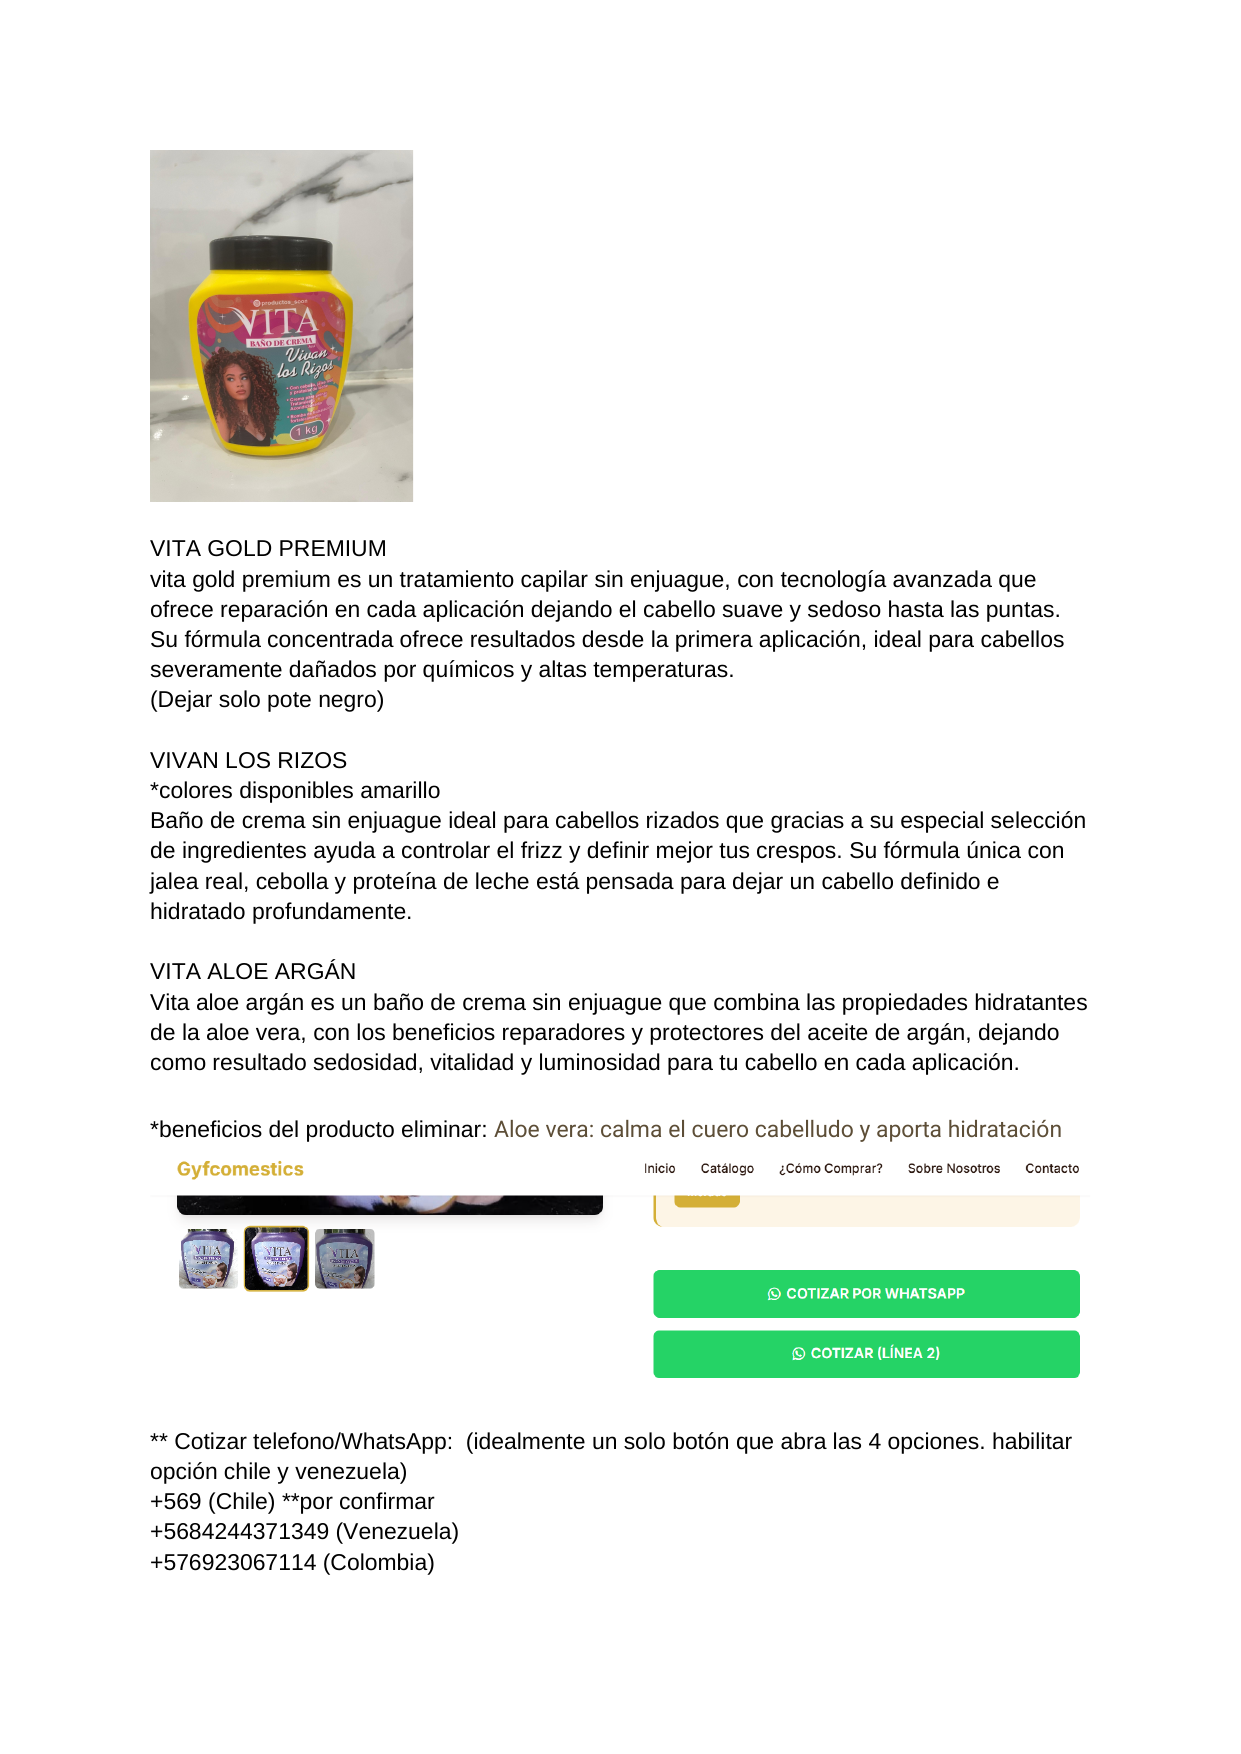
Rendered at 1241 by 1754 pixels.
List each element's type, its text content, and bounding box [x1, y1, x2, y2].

text (Dejar solo pote negro) [150, 686, 1090, 713]
text Baño de crema sin enjuague ideal para cabellos rizados que gracias a su especial selección de ingredientes ayuda a controlar el frizz y definir mejor tus crespos. Su fórmula única con jalea real, cebolla y proteína de leche está pensada para dejar un cabello definido e hidratado profundamente. [150, 807, 1090, 924]
picture [150, 150, 414, 502]
text VITA ALOE ARGÁN [150, 958, 1090, 984]
text VIVAN LOS RIZOS [150, 747, 1090, 773]
text *colores disponibles amarillo [150, 777, 1090, 803]
picture [150, 1146, 1091, 1424]
text VITA GOLD PREMIUM [150, 535, 1090, 562]
text vita gold premium es un tratamiento capilar sin enjuague, con tecnología avanzada que ofrece reparación en cada aplicación dejando el cabello suave y sedoso hasta las puntas. Su fórmula concentrada ofrece resultados desde la primera aplicación, ideal para cabellos severamente dañados por químicos y altas temperaturas. [150, 566, 1090, 682]
text +576923067114 (Colombia) [150, 1548, 1090, 1575]
text ** Cotizar telefono/WhatsApp: (idealmente un solo botón que abra las 4 opciones. habilitar opción chile y venezuela) [150, 1428, 1090, 1484]
text Vita aloe argán es un baño de crema sin enjuague que combina las propiedades hidratantes de la aloe vera, con los beneficios reparadores y protectores del aceite de argán, dejando como resultado sedosidad, vitalidad y luminosidad para tu cabello en cada aplicación. [150, 988, 1090, 1075]
text +569 (Chile) **por confirmar [150, 1488, 1090, 1514]
text *beneficios del producto eliminar: Aloe vera: calma el cuero cabelludo y aporta hidratación [150, 1116, 1090, 1143]
text +5684244371349 (Venezuela) [150, 1518, 1090, 1544]
